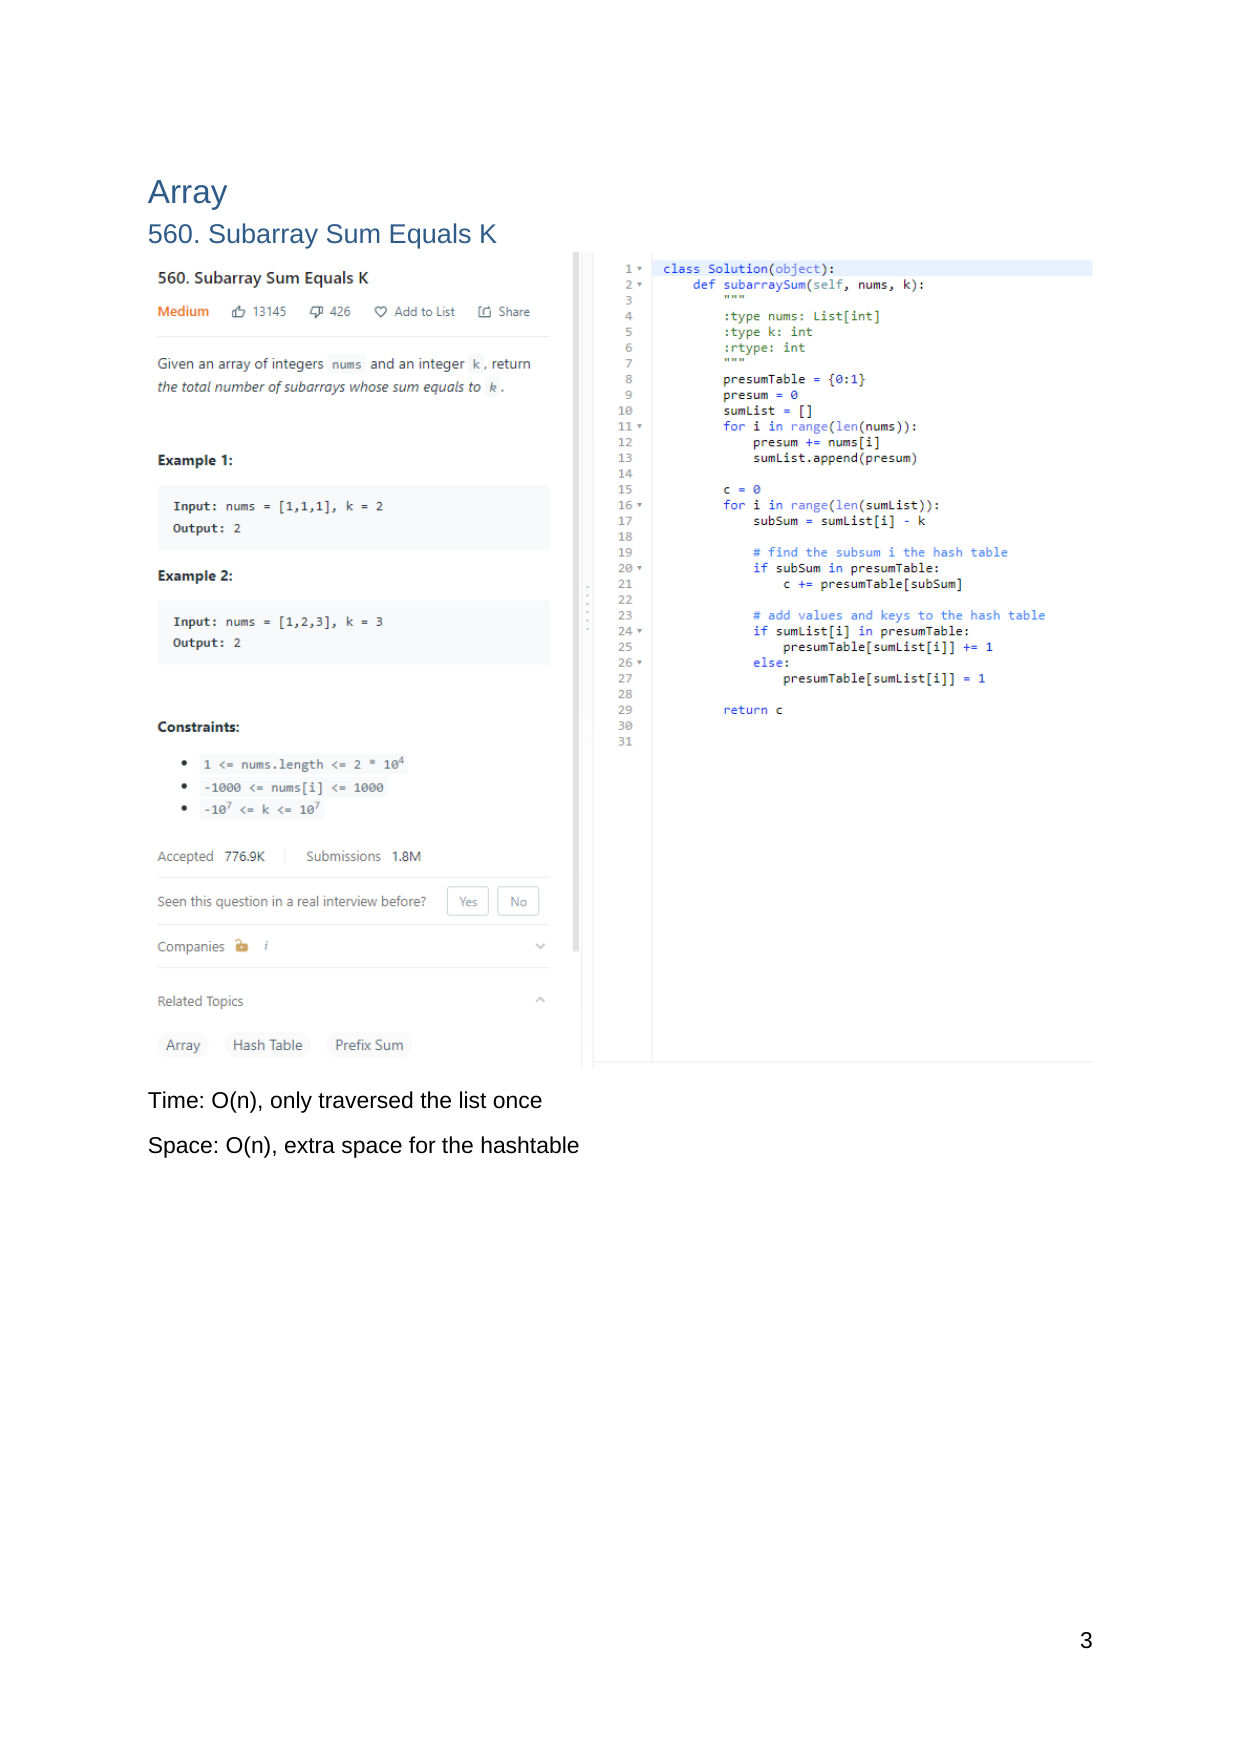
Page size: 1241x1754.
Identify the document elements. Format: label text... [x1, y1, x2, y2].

subtitle Array [148, 173, 1093, 211]
text Time: O(n), only traversed the list once [148, 1087, 1093, 1113]
subtitle 560. Subarray Sum Equals K [148, 218, 1093, 249]
picture [147, 252, 1093, 1069]
text Space: O(n), extra space for the hashtable [148, 1132, 1093, 1158]
